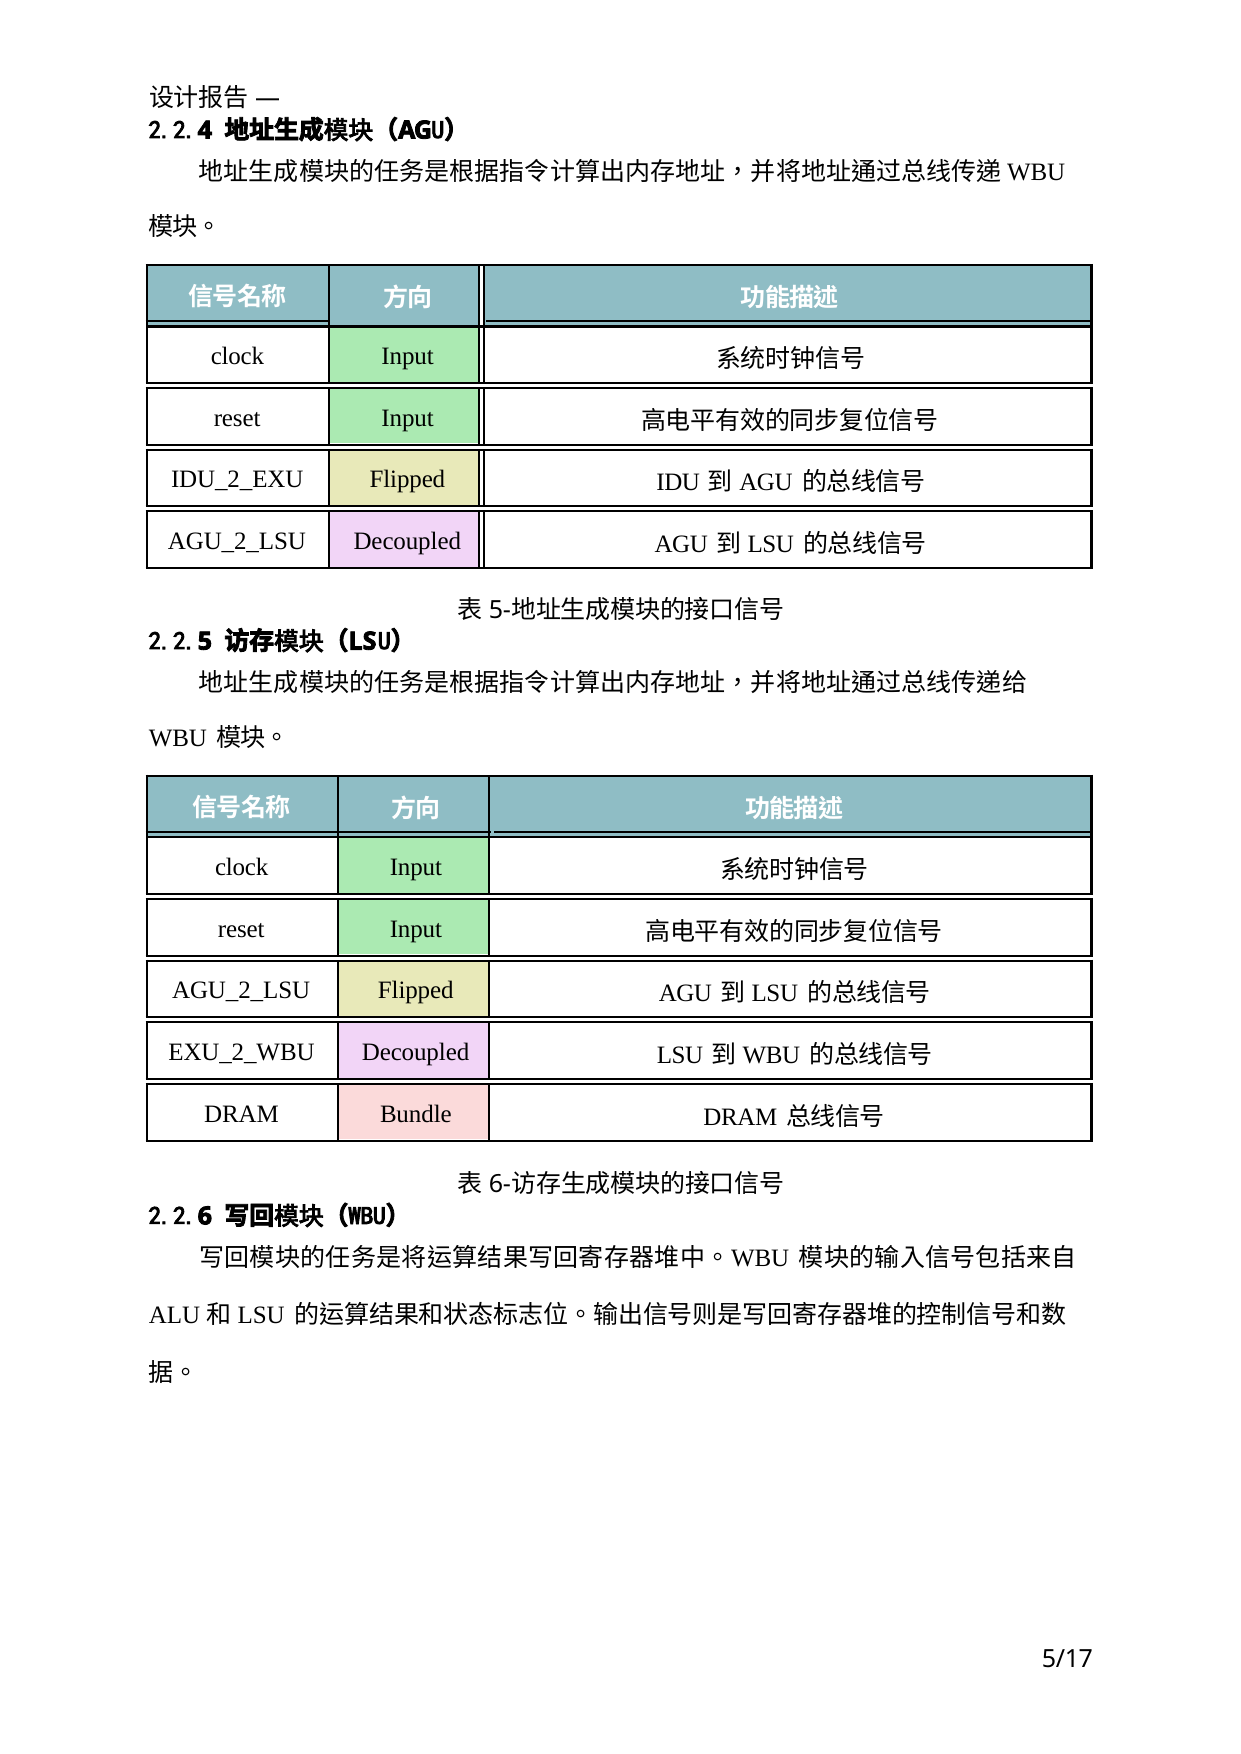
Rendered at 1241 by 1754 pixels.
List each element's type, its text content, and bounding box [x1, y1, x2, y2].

table_header 高电平有效的同步复位信号 [485, 389, 1090, 443]
table_cell 系统时钟信号 [490, 838, 1090, 893]
table_header AGU_2_LSU [148, 962, 337, 1016]
text 地址生成模块的任务是根据指令计算出内存地址，并将地址通过总线传递WBU 模块。 [148, 154, 1065, 243]
subtitle 2.2.5 访存模块（LSU） [148, 624, 1094, 653]
table_header DRAM [148, 1085, 337, 1139]
subtitle 2.2.6 写回模块（WBU） [148, 1199, 1094, 1228]
text 表 5-地址生成模块的接口信号 [457, 593, 1094, 624]
table_header 方向 [339, 777, 488, 831]
table_header AGU 到 LSU 的总线信号 [485, 512, 1090, 567]
table_header 功能描述 [490, 777, 1090, 836]
text 写回模块的任务是将运算结果写回寄存器堆中。WBU 模块的输入信号包括来自ALU 和 LSU 的运算结果和状态标志位。输出信号则是写回寄存器堆的控制信号和数据。 [149, 1240, 1082, 1388]
text 地址生成模块的任务是根据指令计算出内存地址，并将地址通过总线传递给 WBU 模块。 [148, 665, 1065, 754]
table_cell 系统时钟信号 [485, 328, 1090, 382]
table_cell Input [339, 838, 488, 893]
table_header Flipped [339, 962, 488, 1016]
table_cell clock [148, 838, 337, 893]
table_header reset [148, 900, 337, 954]
table_header 方向 [330, 266, 478, 325]
table_header Bundle [339, 1085, 488, 1139]
table_header EXU_2_WBU [148, 1023, 337, 1078]
table_header 高电平有效的同步复位信号 [490, 900, 1090, 954]
table_cell clock [148, 328, 328, 382]
table_header IDU 到 AGU 的总线信号 [485, 451, 1090, 505]
table_header LSU 到 WBU 的总线信号 [490, 1023, 1090, 1078]
table_header Decoupled [330, 512, 478, 567]
table_header AGU_2_LSU [148, 512, 328, 567]
table_header 信号名称 [148, 266, 328, 320]
table_header 功能描述 [485, 266, 1090, 325]
table_header Input [339, 900, 488, 954]
table_header AGU 到 LSU 的总线信号 [490, 962, 1090, 1016]
table_header IDU_2_EXU [148, 451, 328, 505]
text 表 6-访存生成模块的接口信号 [457, 1166, 1094, 1199]
table_header reset [148, 389, 328, 443]
table_header Decoupled [339, 1023, 488, 1078]
table_header 信号名称 [148, 777, 337, 831]
table_header Input [330, 389, 478, 443]
subtitle 2.2.4 地址生成模块（AGU） [148, 113, 1094, 142]
table_header DRAM 总线信号 [490, 1085, 1090, 1139]
table_header Flipped [330, 451, 478, 505]
table_cell Input [330, 328, 478, 382]
